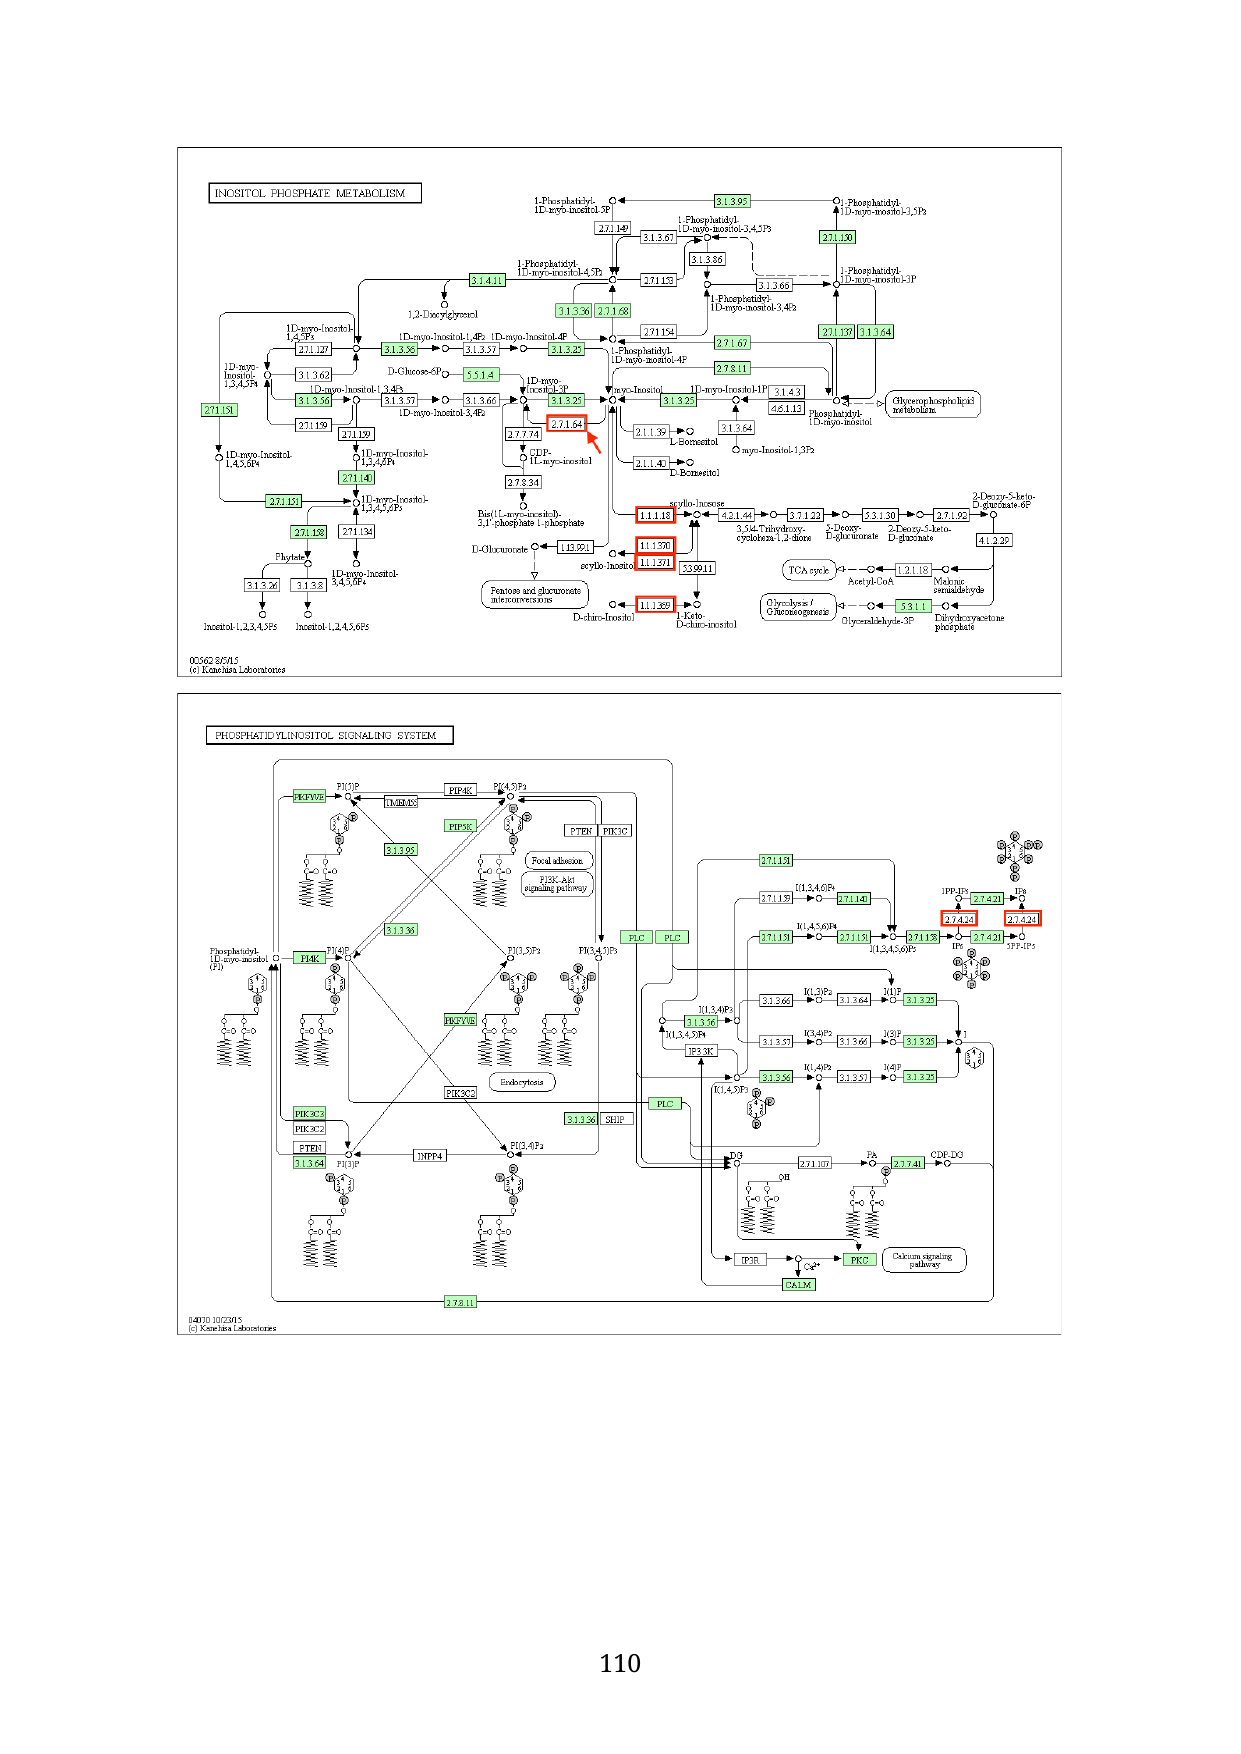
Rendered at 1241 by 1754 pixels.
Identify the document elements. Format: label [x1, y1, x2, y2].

picture [177, 147, 1062, 677]
picture [177, 693, 1062, 1335]
